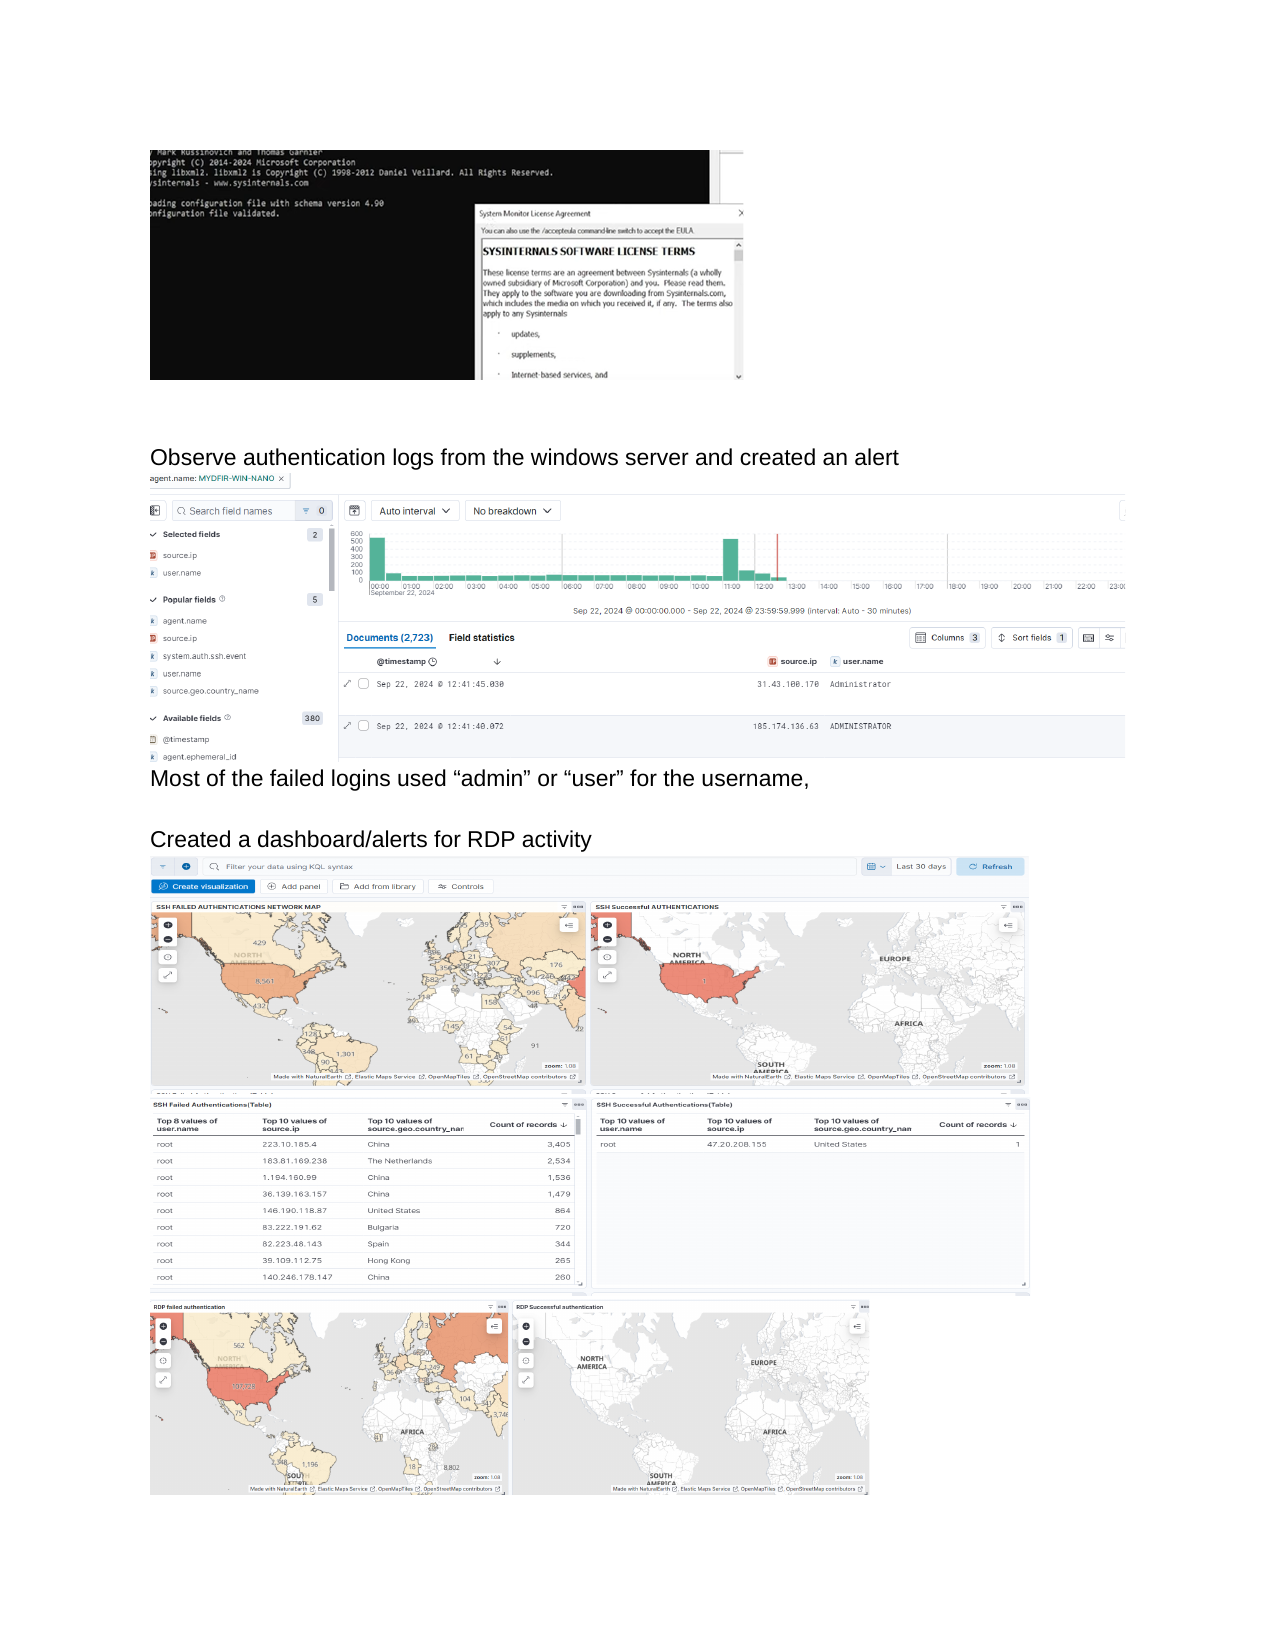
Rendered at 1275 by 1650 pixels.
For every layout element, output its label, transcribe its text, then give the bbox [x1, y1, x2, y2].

text Observe authentication logs from the windows server and created an alert [150, 444, 1125, 470]
text Most of the failed logins used “admin” or “user” for the username, [150, 765, 1125, 792]
picture [150, 856, 1029, 1094]
text Created a dashboard/alerts for RDP activity [150, 826, 1125, 852]
picture [150, 150, 744, 380]
picture [150, 1097, 1031, 1296]
picture [150, 1299, 870, 1495]
picture [150, 473, 1125, 762]
